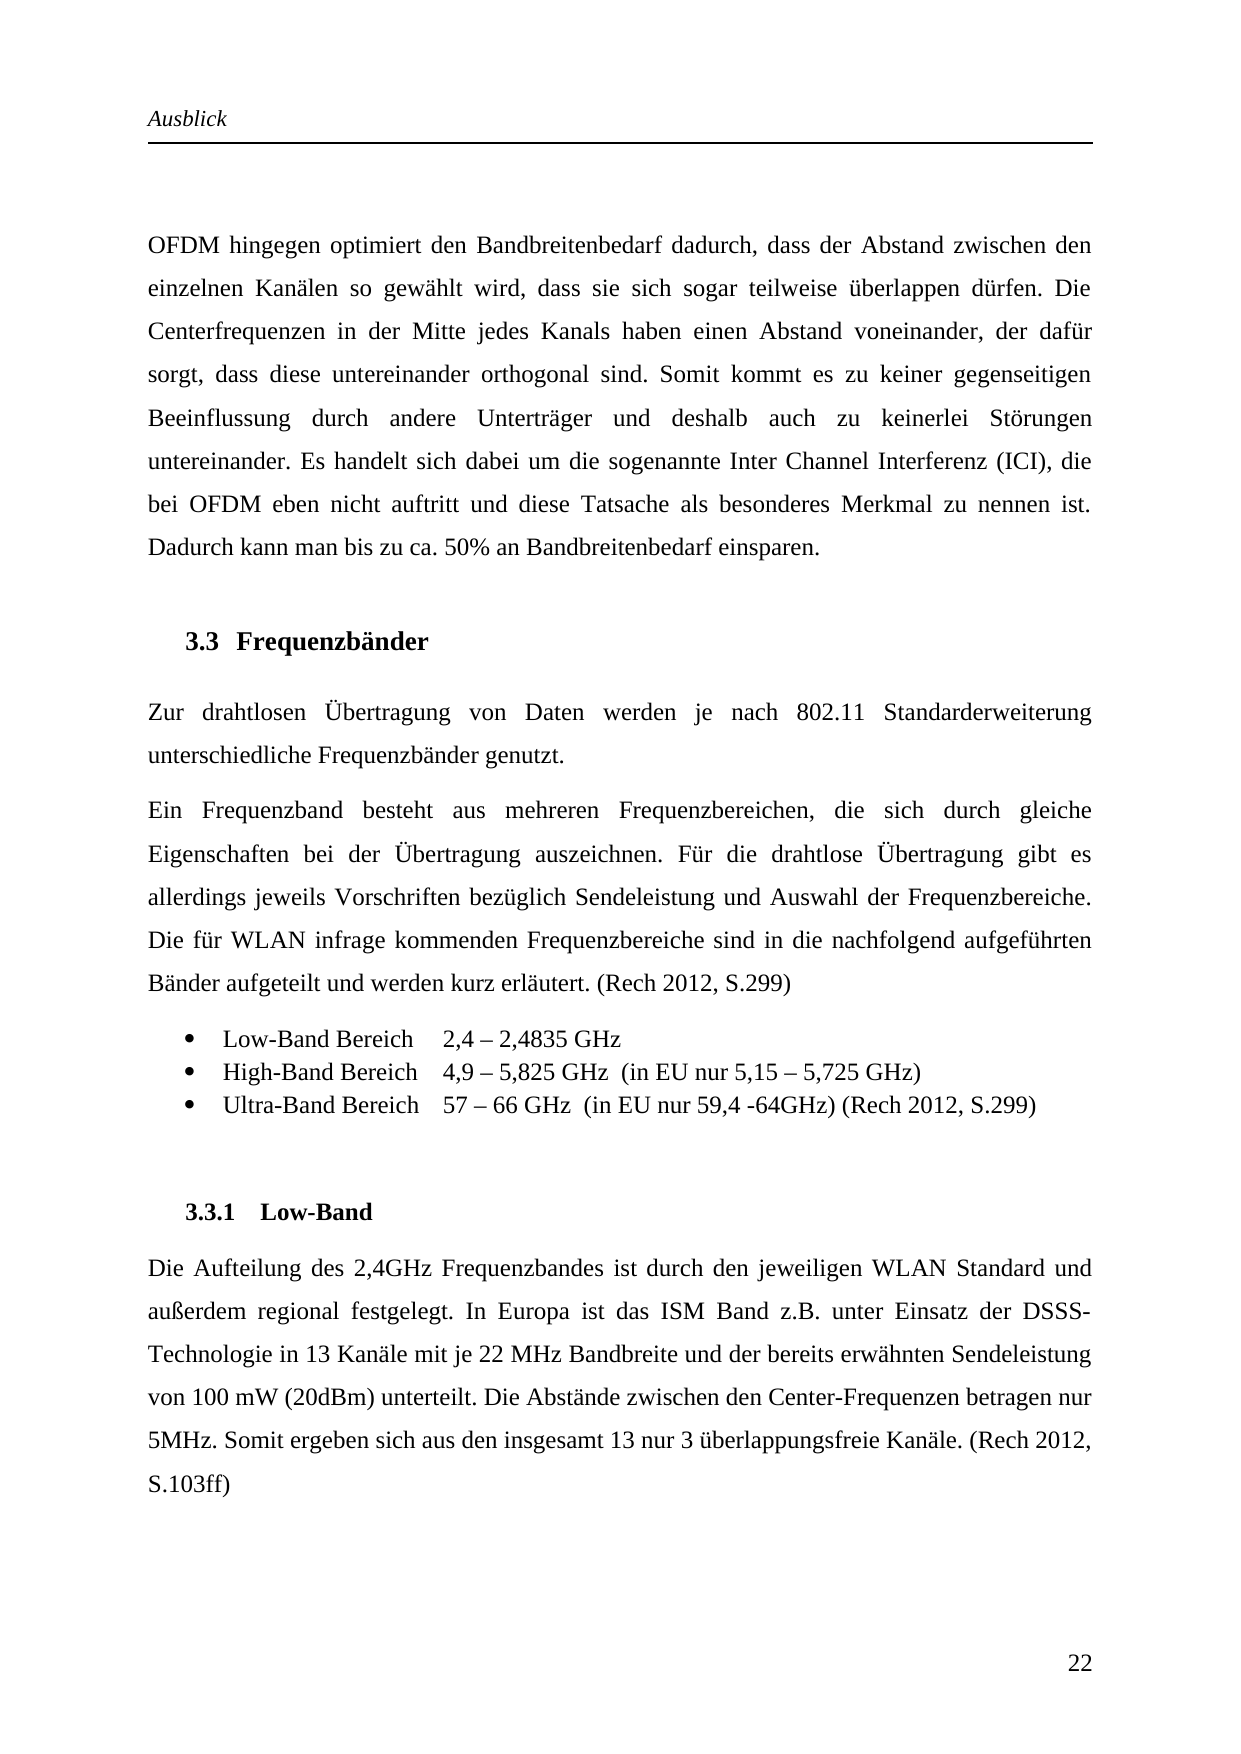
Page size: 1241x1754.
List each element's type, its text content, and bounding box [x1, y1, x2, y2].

subtitle Frequenzbänder [185, 625, 1093, 656]
subtitle Low-Band [185, 1197, 1093, 1226]
text Zur drahtlosen Übertragung von Daten werden je nach 802.11 Standarderweiterung unterschiedliche Frequenzbänder genutzt. [148, 697, 1093, 769]
text Die Aufteilung des 2,4GHz Frequenzbandes ist durch den jeweiligen WLAN Standard und außerdem regional festgelegt. In Europa ist das ISM Band z.B. unter Einsatz der DSSS-Technologie in 13 Kanäle mit je 22 MHz Bandbreite und der bereits erwähnten Sendeleistung von 100 mW (20dBm) unterteilt. Die Abstände zwischen den Center-Frequenzen betragen nur 5MHz. Somit ergeben sich aus den insgesamt 13 nur 3 überlappungsfreie Kanäle. (Rech 2012, S.103ff) [148, 1253, 1093, 1497]
list Low-Band Bereich 2,4 – 2,4835 GHz [185, 1024, 1093, 1052]
list Ultra-Band Bereich 57 – 66 GHz (in EU nur 59,4 -64GHz) (Rech 2012, S.299) [185, 1090, 1093, 1118]
text OFDM hingegen optimiert den Bandbreitenbedarf dadurch, dass der Abstand zwischen den einzelnen Kanälen so gewählt wird, dass sie sich sogar teilweise überlappen dürfen. Die Centerfrequenzen in der Mitte jedes Kanals haben einen Abstand voneinander, der dafür sorgt, dass diese untereinander orthogonal sind. Somit kommt es zu keiner gegenseitigen Beeinflussung durch andere Unterträger und deshalb auch zu keinerlei Störungen untereinander. Es handelt sich dabei um die sogenannte Inter Channel Interferenz (ICI), die bei OFDM eben nicht auftritt und diese Tatsache als besonderes Merkmal zu nennen ist. Dadurch kann man bis zu ca. 50% an Bandbreitenbedarf einsparen. [148, 230, 1093, 561]
list High-Band Bereich 4,9 – 5,825 GHz (in EU nur 5,15 – 5,725 GHz) [185, 1057, 1093, 1085]
text Ein Frequenzband besteht aus mehreren Frequenzbereichen, die sich durch gleiche Eigenschaften bei der Übertragung auszeichnen. Für die drahtlose Übertragung gibt es allerdings jeweils Vorschriften bezüglich Sendeleistung und Auswahl der Frequenzbereiche. Die für WLAN infrage kommenden Frequenzbereiche sind in die nachfolgend aufgeführten Bänder aufgeteilt und werden kurz erläutert. (Rech 2012, S.299) [148, 796, 1093, 997]
